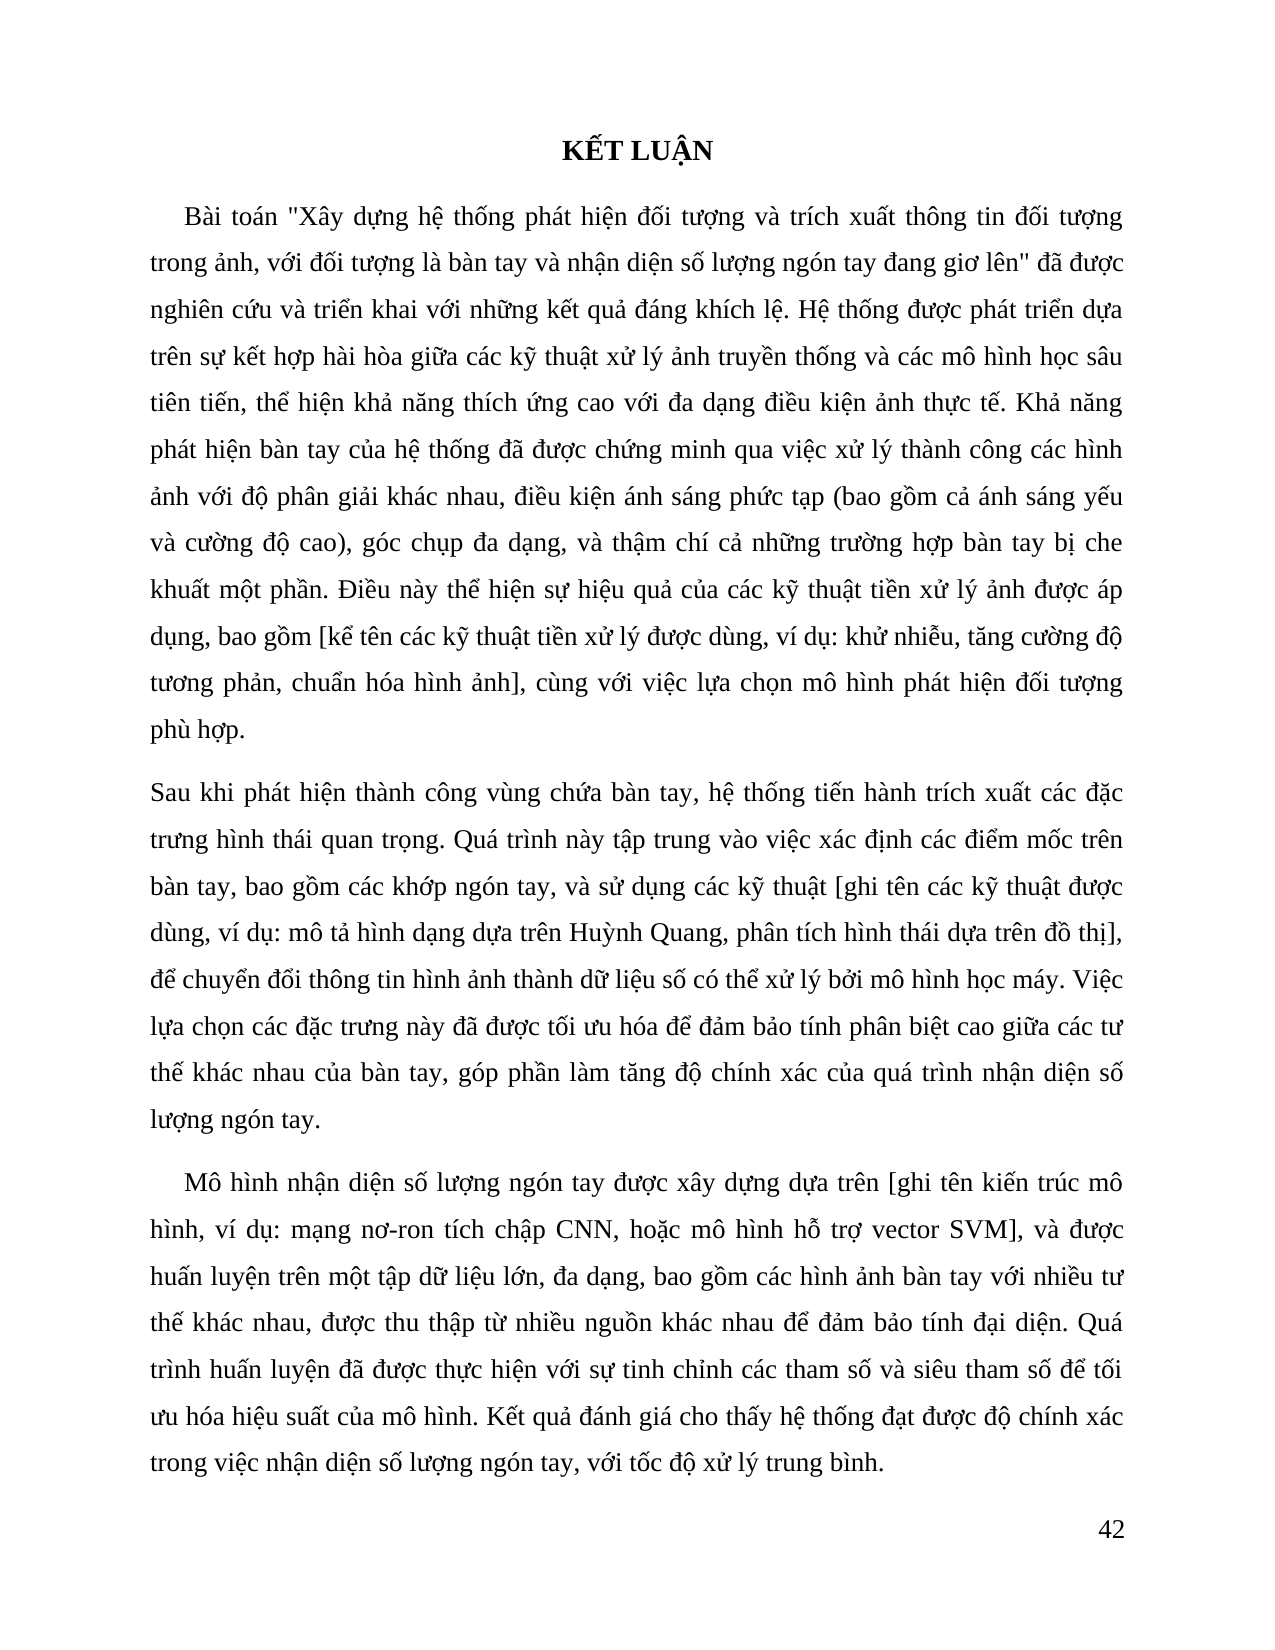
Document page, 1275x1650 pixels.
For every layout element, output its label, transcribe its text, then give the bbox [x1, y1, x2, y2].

text Sau khi phát hiện thành công vùng chứa bàn tay, hệ thống tiến hành trích xuất các đặc trưng hình thái quan trọng. Quá trình này tập trung vào việc xác định các điểm mốc trên bàn tay, bao gồm các khớp ngón tay, và sử dụng các kỹ thuật [ghi tên các kỹ thuật được dùng, ví dụ: mô tả hình dạng dựa trên Huỳnh Quang, phân tích hình thái dựa trên đồ thị], để chuyển đổi thông tin hình ảnh thành dữ liệu số có thể xử lý bởi mô hình học máy. Việc lựa chọn các đặc trưng này đã được tối ưu hóa để đảm bảo tính phân biệt cao giữa các tư thế khác nhau của bàn tay, góp phần làm tăng độ chính xác của quá trình nhận diện số lượng ngón tay. [150, 777, 1125, 1134]
subtitle KẾT LUẬN [150, 133, 1125, 166]
text Mô hình nhận diện số lượng ngón tay được xây dựng dựa trên [ghi tên kiến trúc mô hình, ví dụ: mạng nơ-ron tích chập CNN, hoặc mô hình hỗ trợ vector SVM], và được huấn luyện trên một tập dữ liệu lớn, đa dạng, bao gồm các hình ảnh bàn tay với nhiều tư thế khác nhau, được thu thập từ nhiều nguồn khác nhau để đảm bảo tính đại diện. Quá trình huấn luyện đã được thực hiện với sự tinh chỉnh các tham số và siêu tham số để tối ưu hóa hiệu suất của mô hình. Kết quả đánh giá cho thấy hệ thống đạt được độ chính xác trong việc nhận diện số lượng ngón tay, với tốc độ xử lý trung bình. [150, 1167, 1125, 1478]
text Bài toán "Xây dựng hệ thống phát hiện đối tượng và trích xuất thông tin đối tượng trong ảnh, với đối tượng là bàn tay và nhận diện số lượng ngón tay đang giơ lên" đã được nghiên cứu và triển khai với những kết quả đáng khích lệ. Hệ thống được phát triển dựa trên sự kết hợp hài hòa giữa các kỹ thuật xử lý ảnh truyền thống và các mô hình học sâu tiên tiến, thể hiện khả năng thích ứng cao với đa dạng điều kiện ảnh thực tế. Khả năng phát hiện bàn tay của hệ thống đã được chứng minh qua việc xử lý thành công các hình ảnh với độ phân giải khác nhau, điều kiện ánh sáng phức tạp (bao gồm cả ánh sáng yếu và cường độ cao), góc chụp đa dạng, và thậm chí cả những trường hợp bàn tay bị che khuất một phần. Điều này thể hiện sự hiệu quả của các kỹ thuật tiền xử lý ảnh được áp dụng, bao gồm [kể tên các kỹ thuật tiền xử lý được dùng, ví dụ: khử nhiễu, tăng cường độ tương phản, chuẩn hóa hình ảnh], cùng với việc lựa chọn mô hình phát hiện đối tượng phù hợp. [150, 200, 1125, 744]
